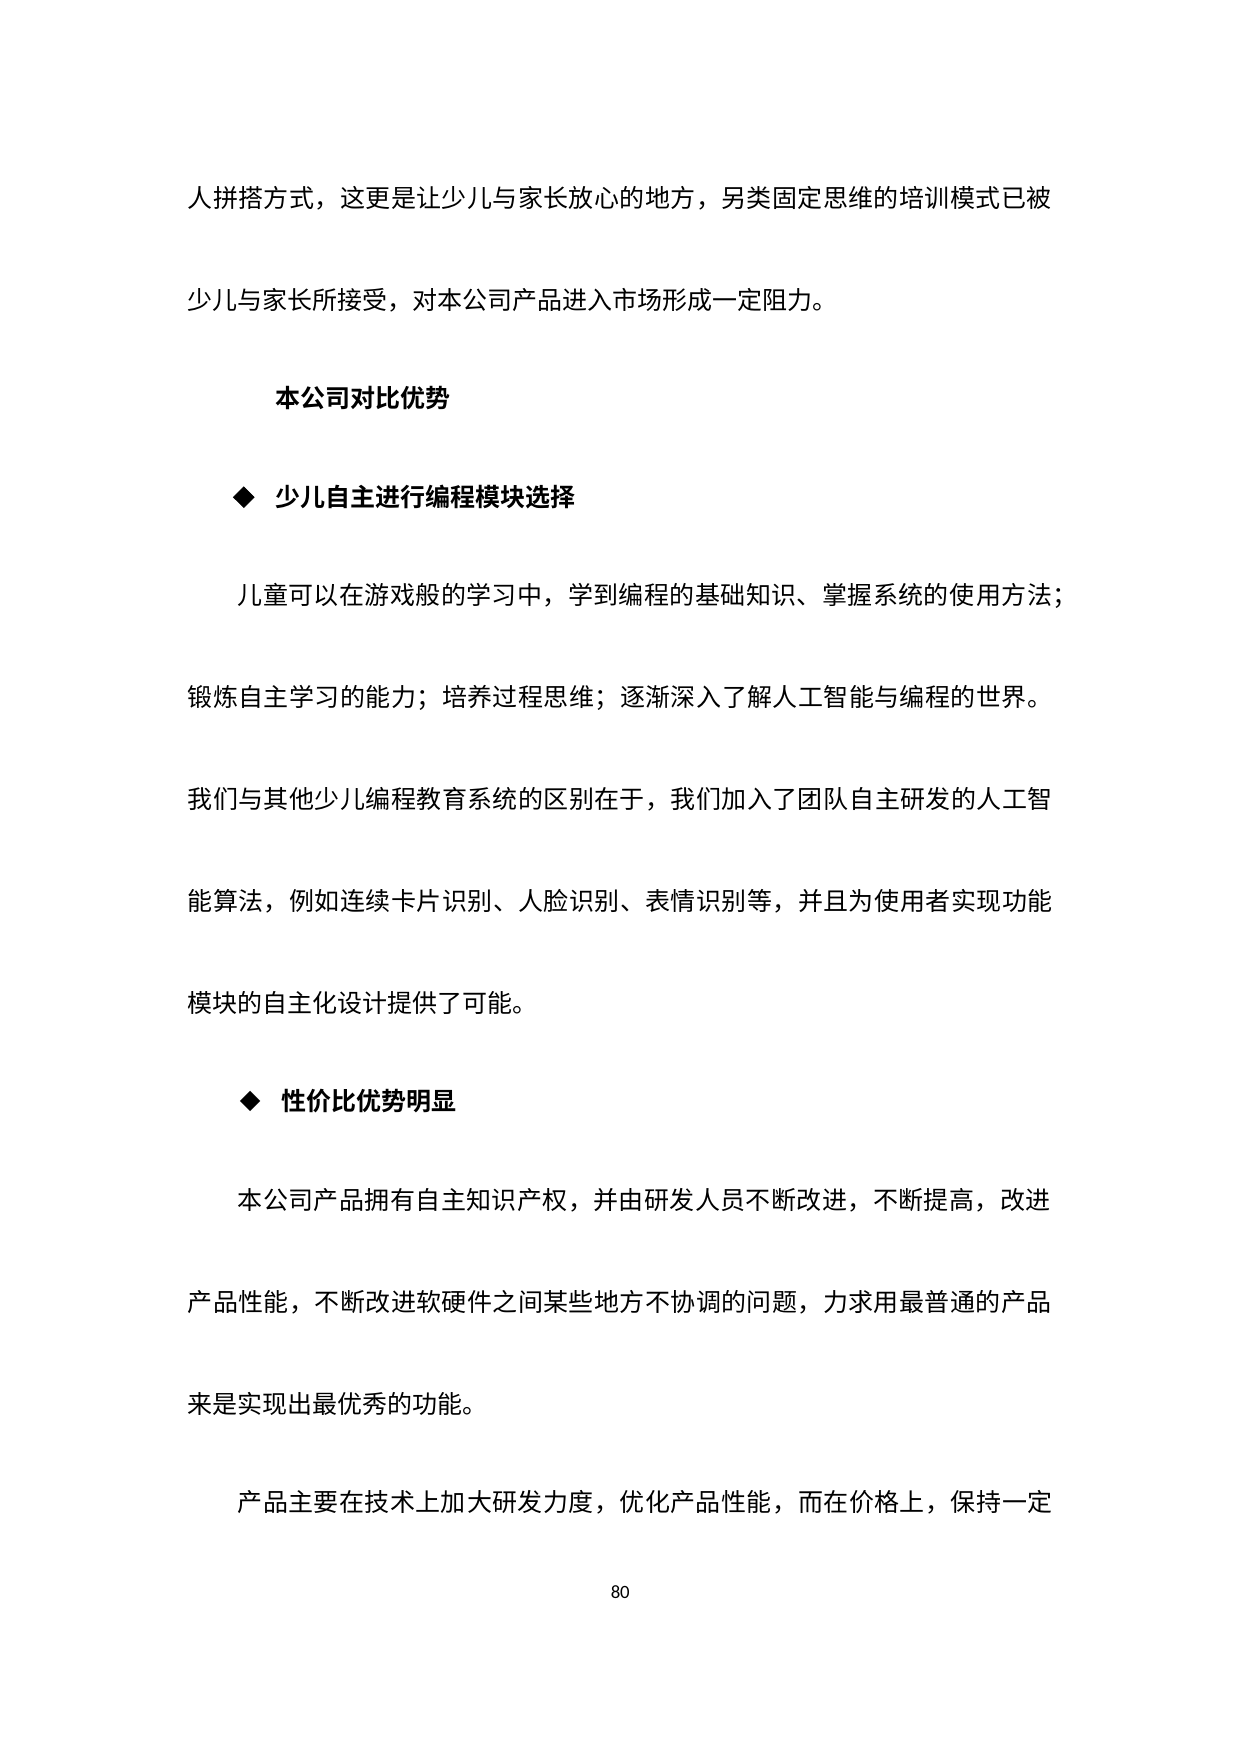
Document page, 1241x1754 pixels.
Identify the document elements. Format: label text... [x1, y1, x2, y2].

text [187, 1467, 1053, 1535]
list 少儿自主进行编程模块选择 [231, 461, 1053, 529]
text ⼉童可以在游戏般的学习中，学到编程的基础知识、掌握系统的使⽤⽅法；锻炼⾃主学习的能⼒；培养过程思维；逐渐深⼊了解⼈⼯智能与编程的世界。我们与其他少⼉编程教育系统的区别在于，我们加入了团队⾃主研发的⼈⼯智能算法，例如连续卡⽚识别、⼈脸识别、表情识别等，并且为使⽤者实现功能模块的⾃主化设计提供了可能。 [187, 560, 1053, 1035]
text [187, 162, 1053, 332]
text 本公司产品拥有自主知识产权，并由研发人员不断改进，不断提高，改进产品性能，不断改进软硬件之间某些地方不协调的问题，力求用最普通的产品来是实现出最优秀的功能。 [187, 1164, 1053, 1436]
list 本公司对比优势 [275, 363, 1053, 431]
list 性价比优势明显 [238, 1066, 1053, 1134]
